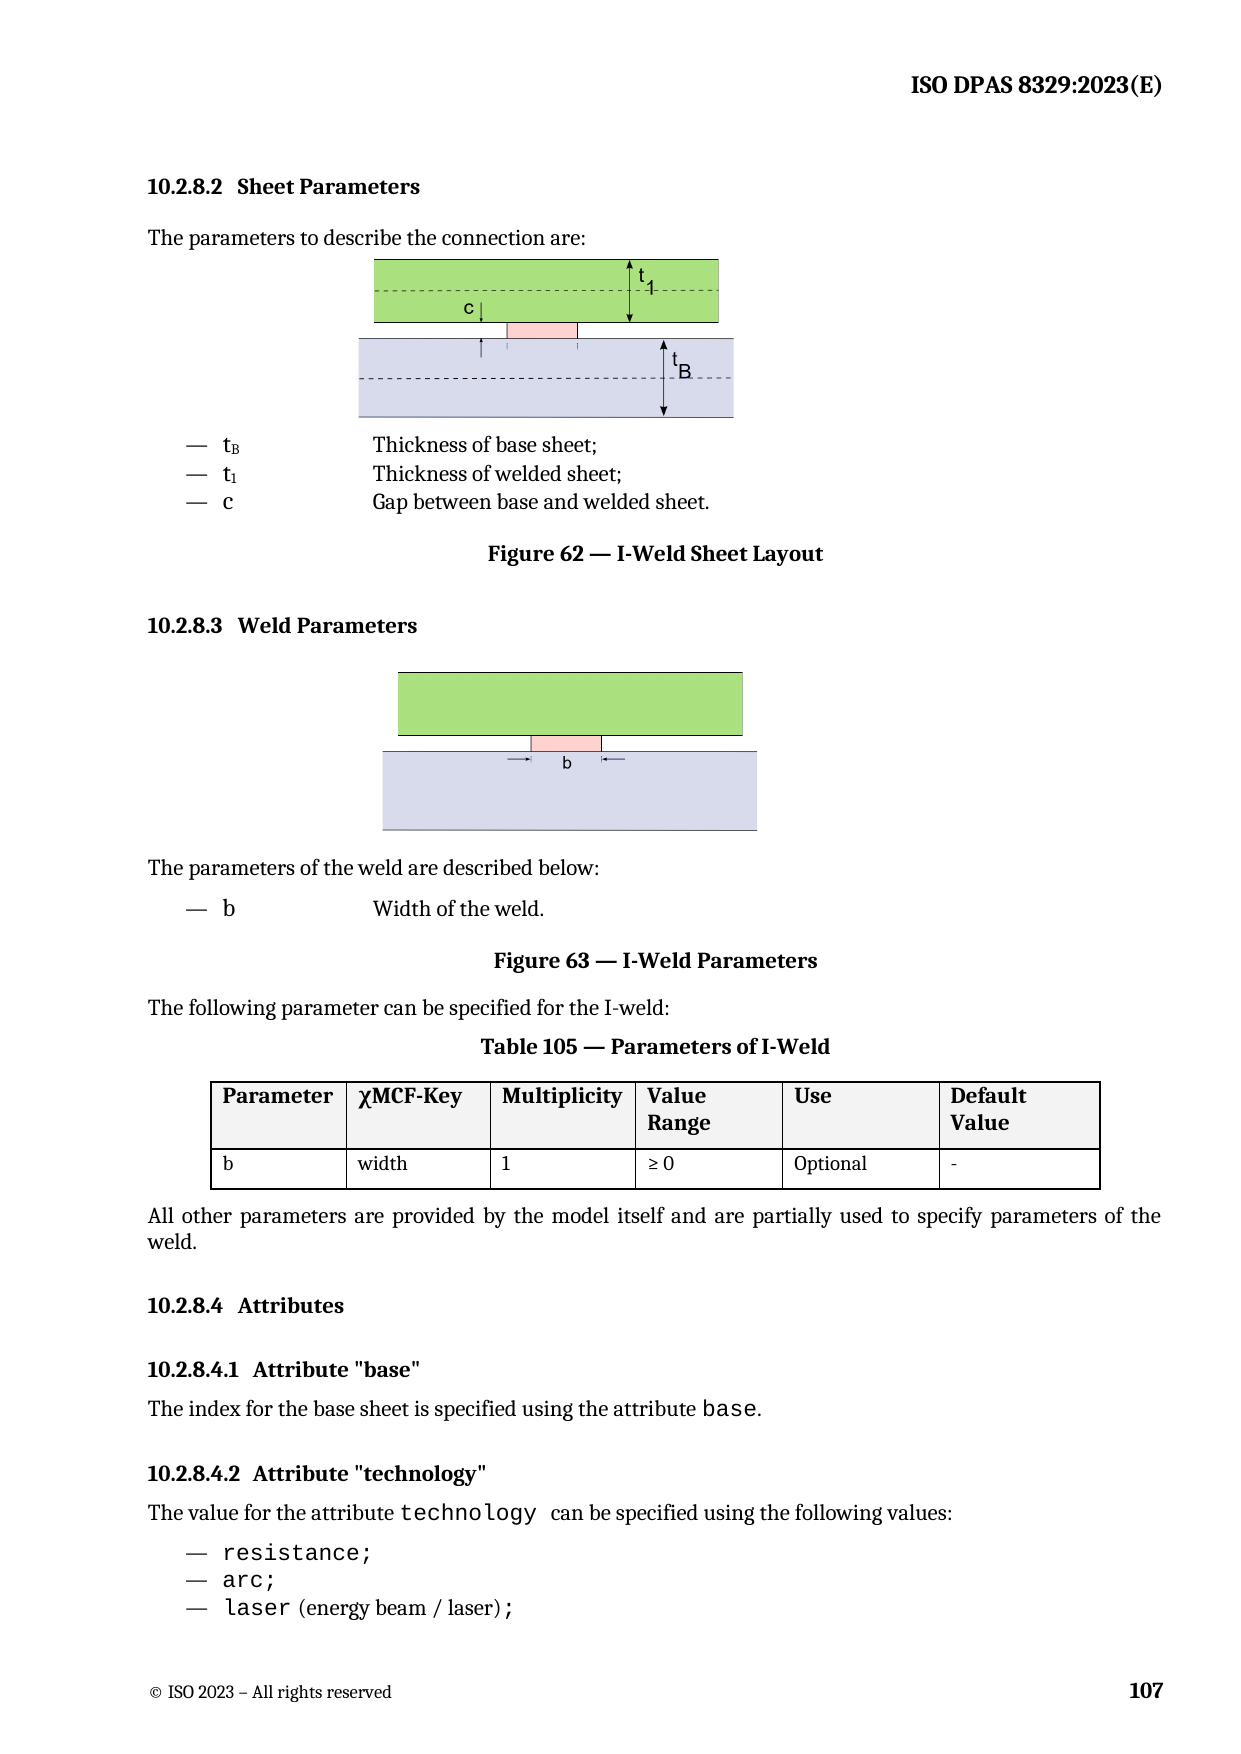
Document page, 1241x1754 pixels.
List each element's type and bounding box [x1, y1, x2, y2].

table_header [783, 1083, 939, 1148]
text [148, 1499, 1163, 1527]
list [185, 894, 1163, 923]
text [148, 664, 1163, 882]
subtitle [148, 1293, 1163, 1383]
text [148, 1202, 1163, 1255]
picture [382, 672, 758, 831]
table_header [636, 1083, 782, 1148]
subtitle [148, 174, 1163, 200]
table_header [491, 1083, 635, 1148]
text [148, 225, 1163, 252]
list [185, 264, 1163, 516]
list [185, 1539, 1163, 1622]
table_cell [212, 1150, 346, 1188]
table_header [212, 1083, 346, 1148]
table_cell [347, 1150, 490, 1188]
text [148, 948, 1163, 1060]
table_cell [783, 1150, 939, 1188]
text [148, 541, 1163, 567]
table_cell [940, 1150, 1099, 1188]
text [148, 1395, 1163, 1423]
picture [358, 259, 734, 418]
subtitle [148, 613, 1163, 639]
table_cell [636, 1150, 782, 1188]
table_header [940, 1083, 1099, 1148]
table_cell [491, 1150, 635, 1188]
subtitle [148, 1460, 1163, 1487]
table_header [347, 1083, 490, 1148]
